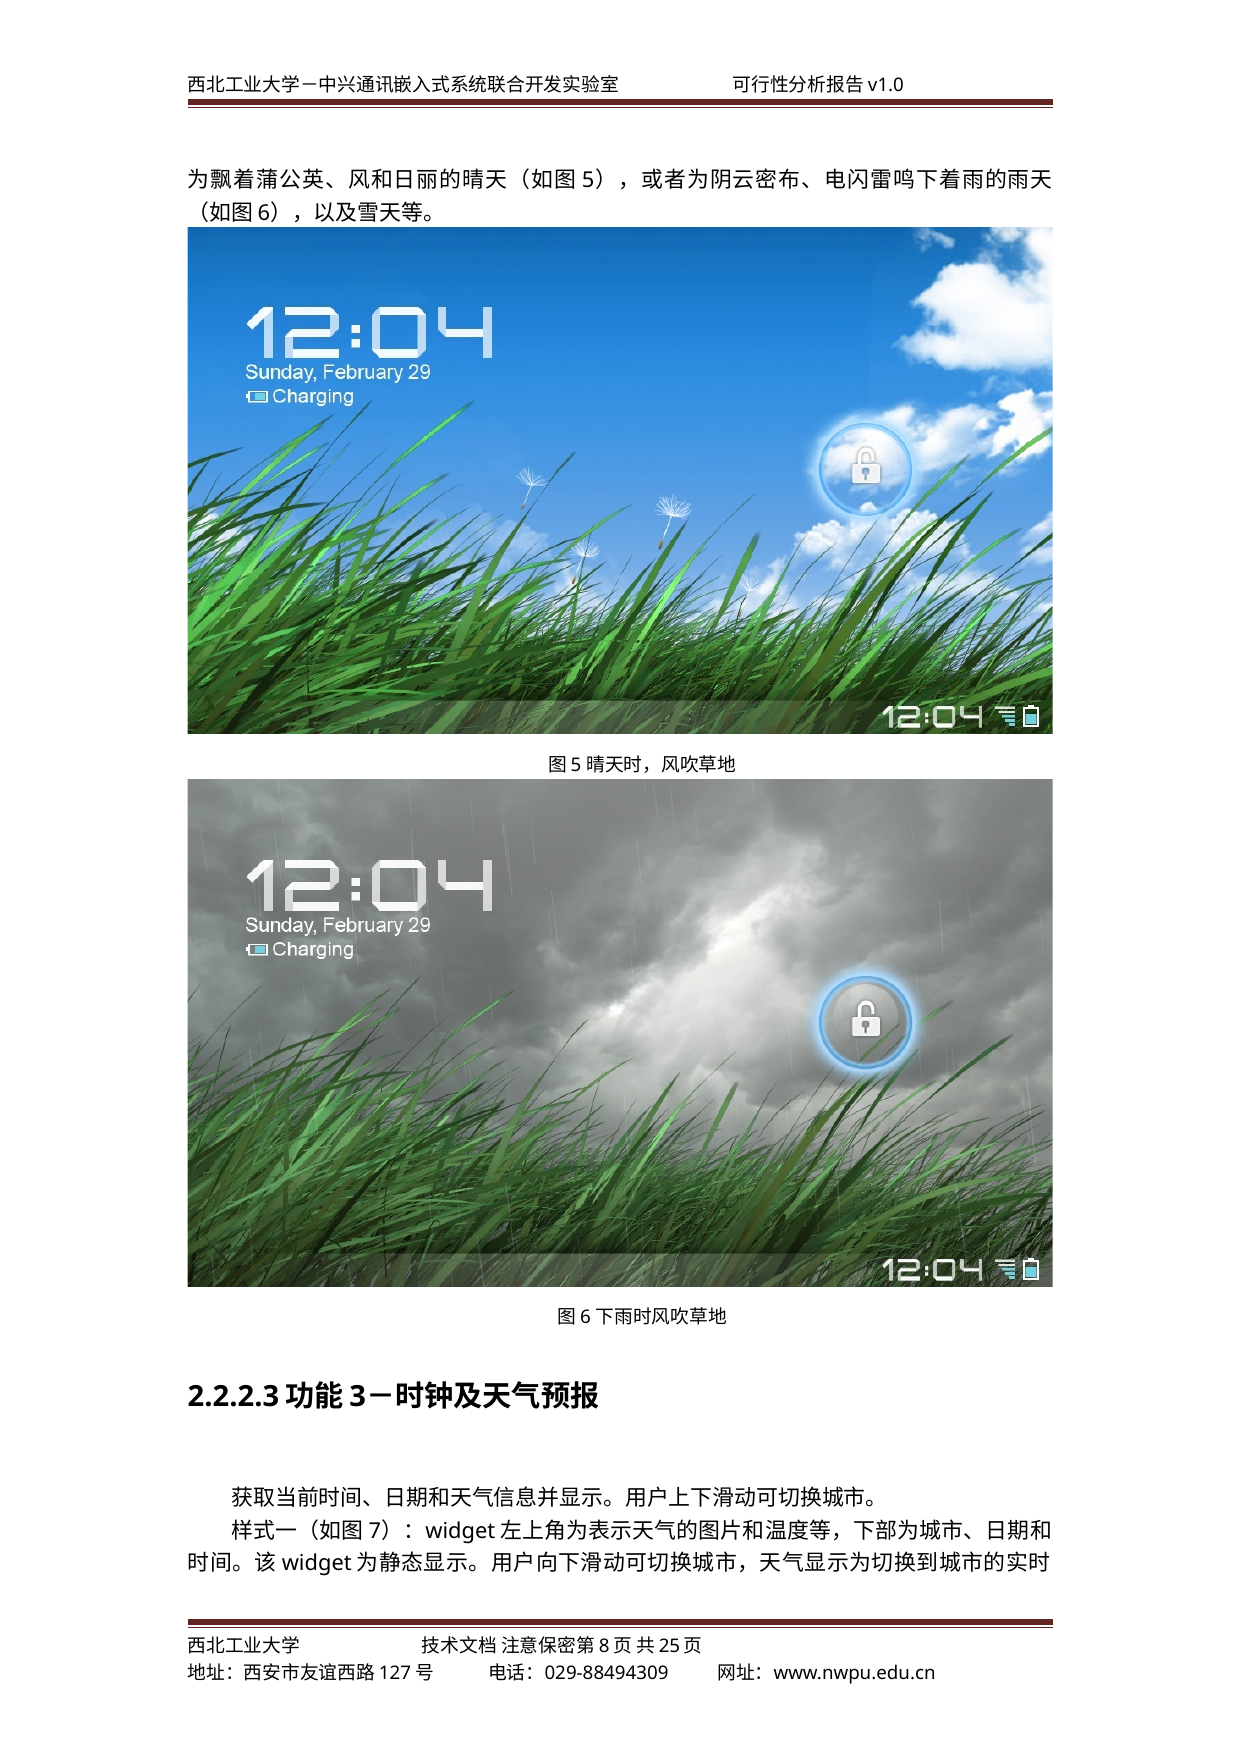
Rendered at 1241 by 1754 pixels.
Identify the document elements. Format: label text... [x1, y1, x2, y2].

picture [187, 227, 1053, 734]
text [187, 1512, 1053, 1577]
text 图5 晴天时，风吹草地 [187, 747, 1053, 779]
text 图6 下雨时风吹草地 [187, 1299, 1053, 1332]
picture [187, 779, 1053, 1287]
subtitle 2.2.2.3功能3－时钟及天气预报 [187, 1361, 1053, 1426]
text 获取当前时间、日期和天气信息并显示。用户上下滑动可切换城市。 [187, 1480, 1053, 1512]
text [187, 162, 1053, 227]
